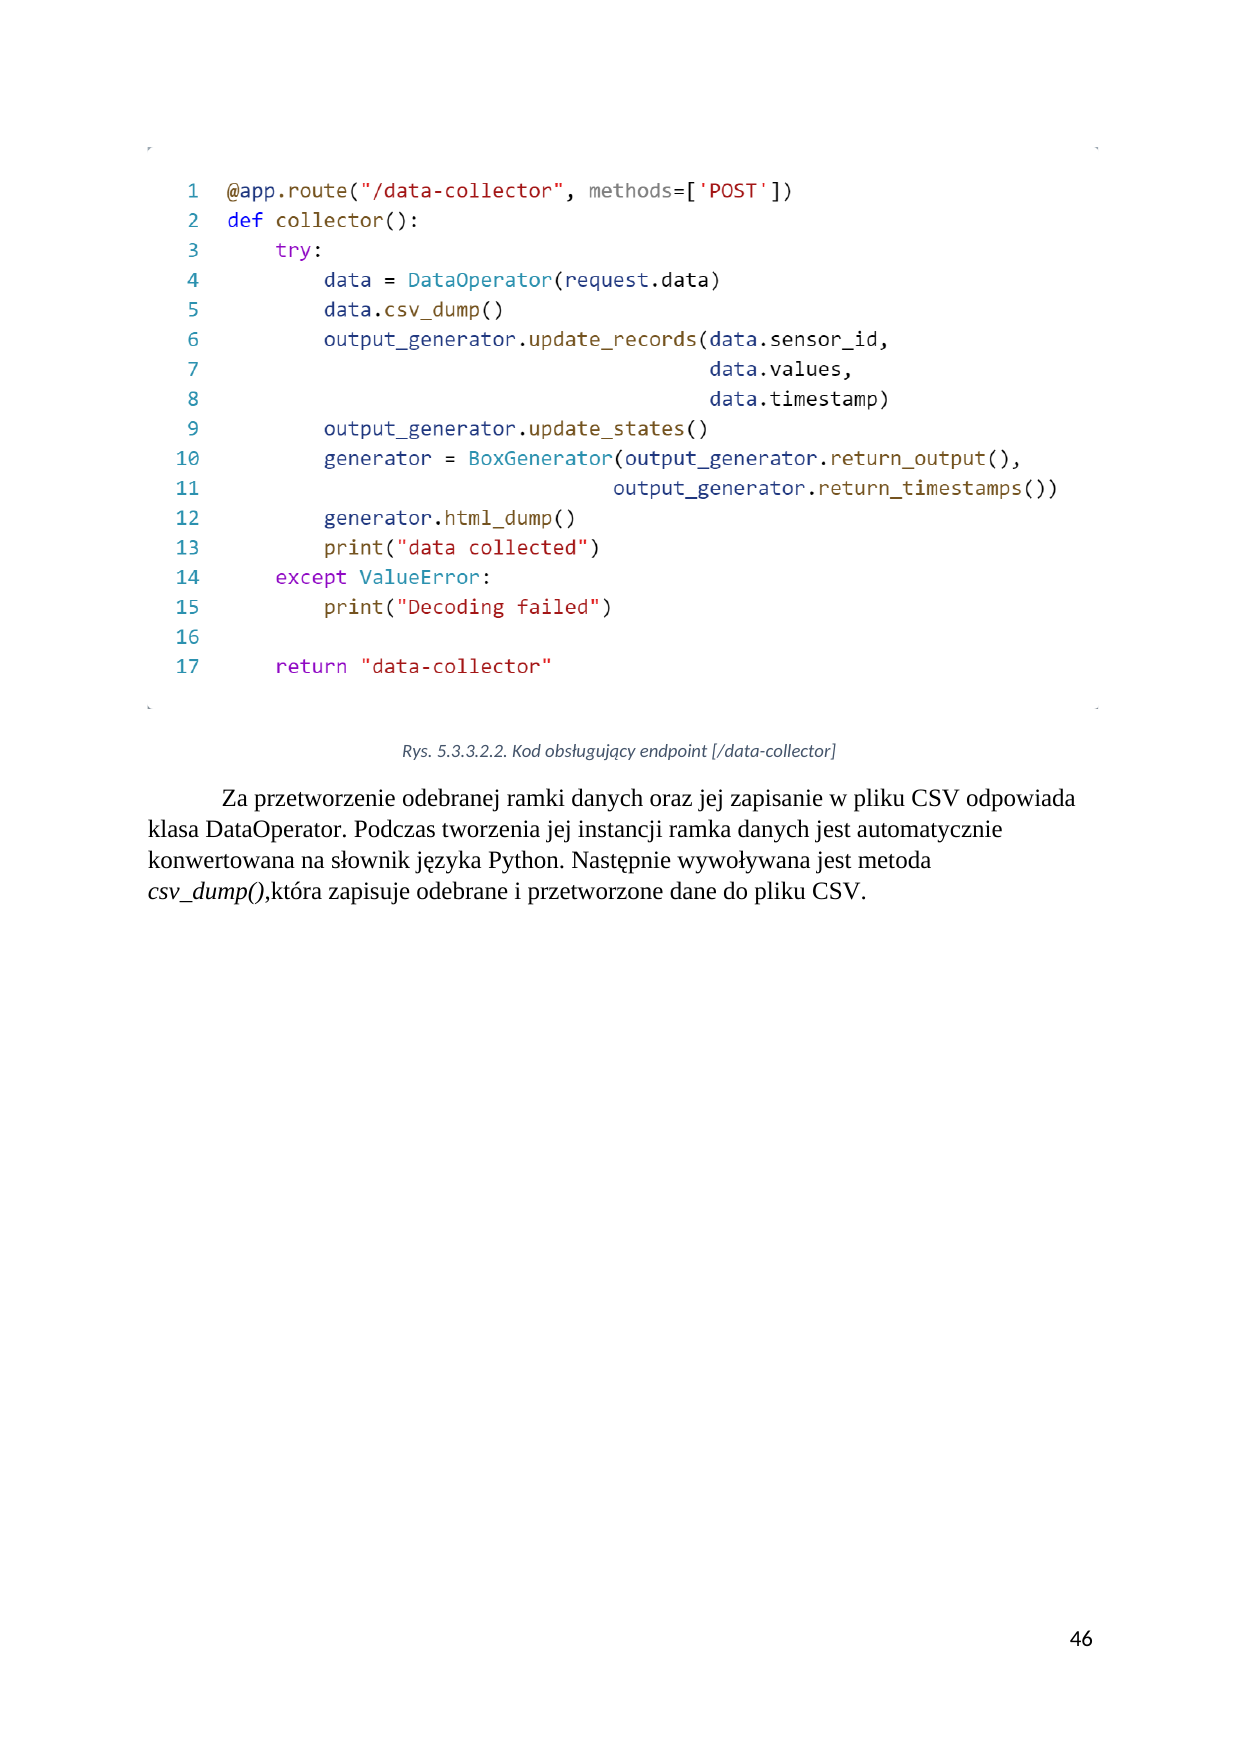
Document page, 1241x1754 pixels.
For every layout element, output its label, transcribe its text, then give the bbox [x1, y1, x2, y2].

text Za przetworzenie odebranej ramki danych oraz jej zapisanie w pliku CSV odpowiada klasa DataOperator. Podczas tworzenia jej instancji ramka danych jest automatycznie konwertowana na słownik języka Python. Następnie wywoływana jest metoda csv_dump(),która zapisuje odebrane i przetworzone dane do pliku CSV. [148, 783, 1093, 905]
text Rys. 5.3.3.2.2. Kod obsługujący endpoint [/data-collector] [148, 739, 1093, 762]
picture [147, 147, 1099, 709]
